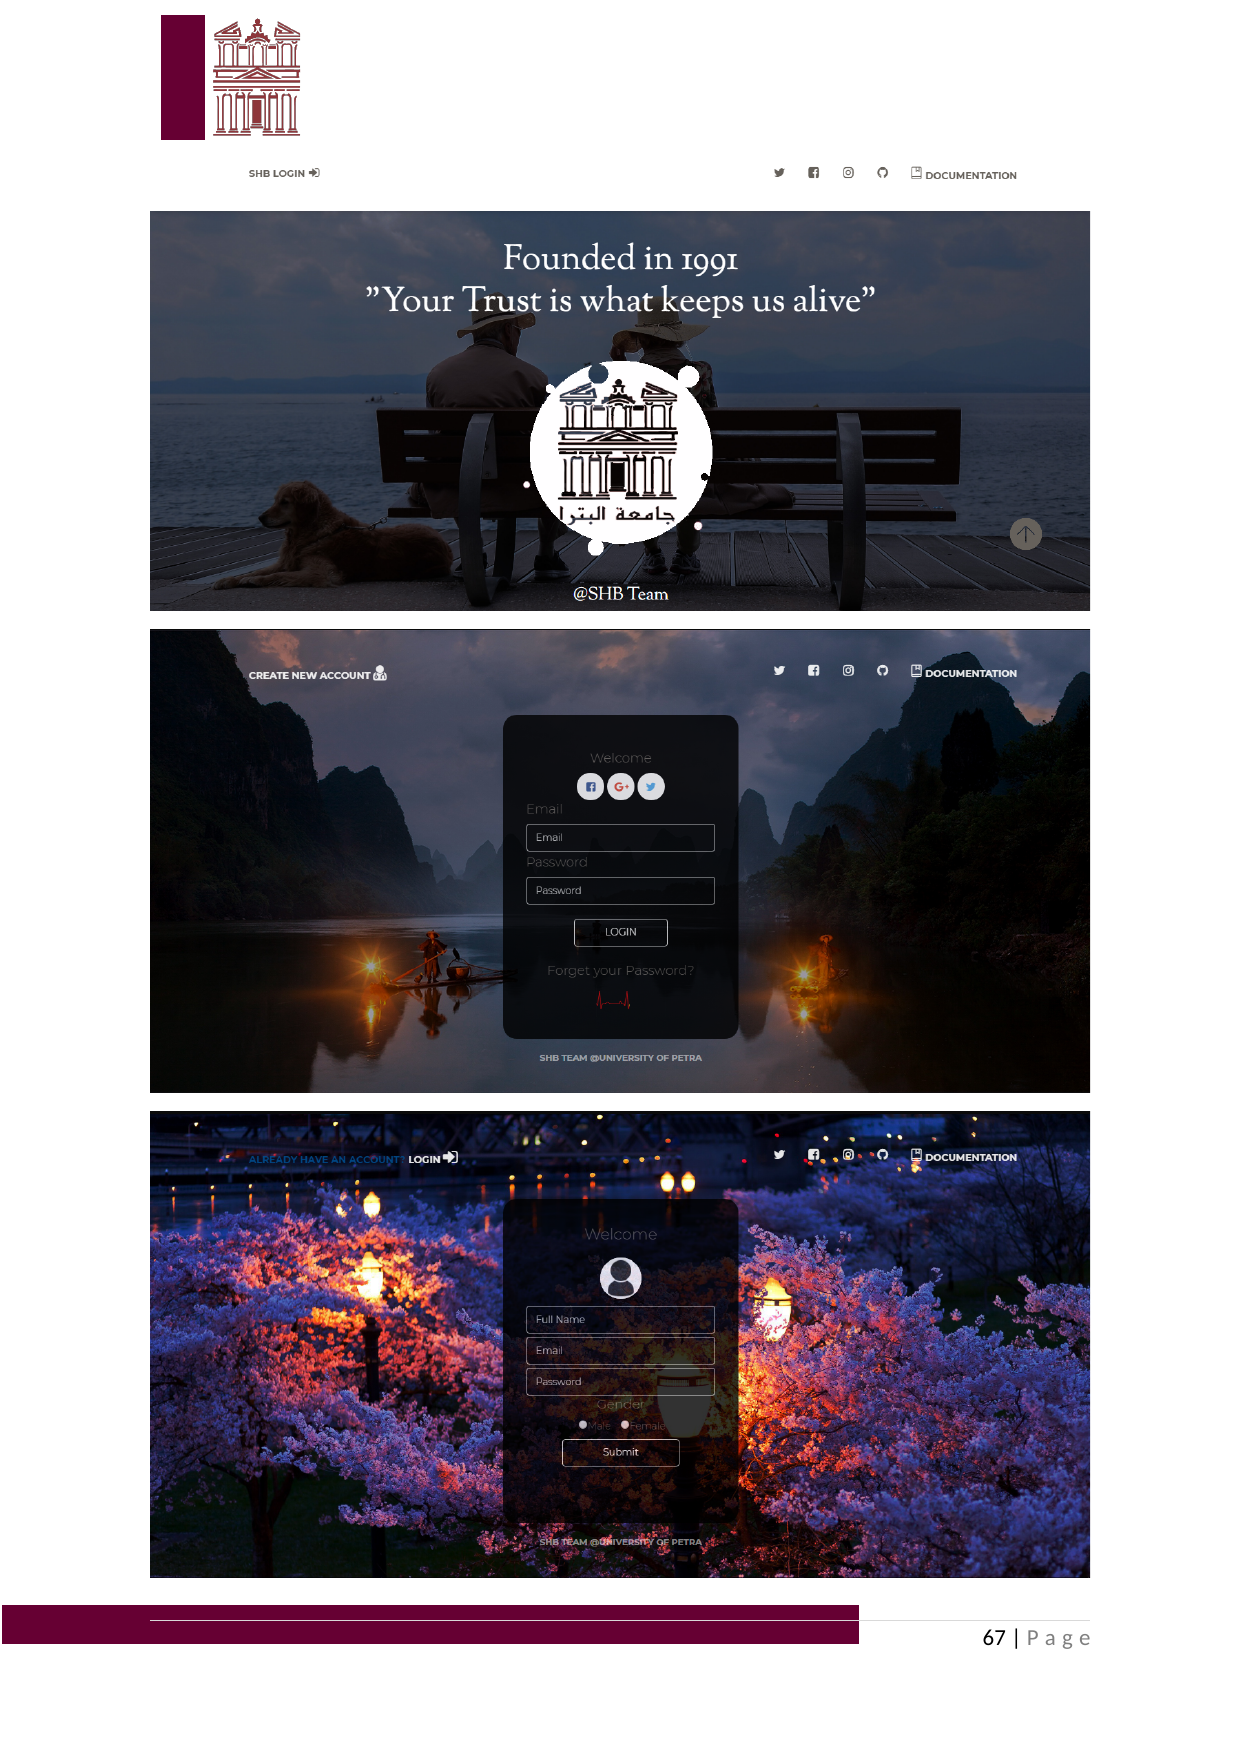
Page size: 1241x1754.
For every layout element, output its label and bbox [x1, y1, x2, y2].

picture [150, 629, 1091, 1093]
picture [213, 18, 301, 136]
picture [150, 150, 1091, 611]
picture [150, 1111, 1091, 1578]
